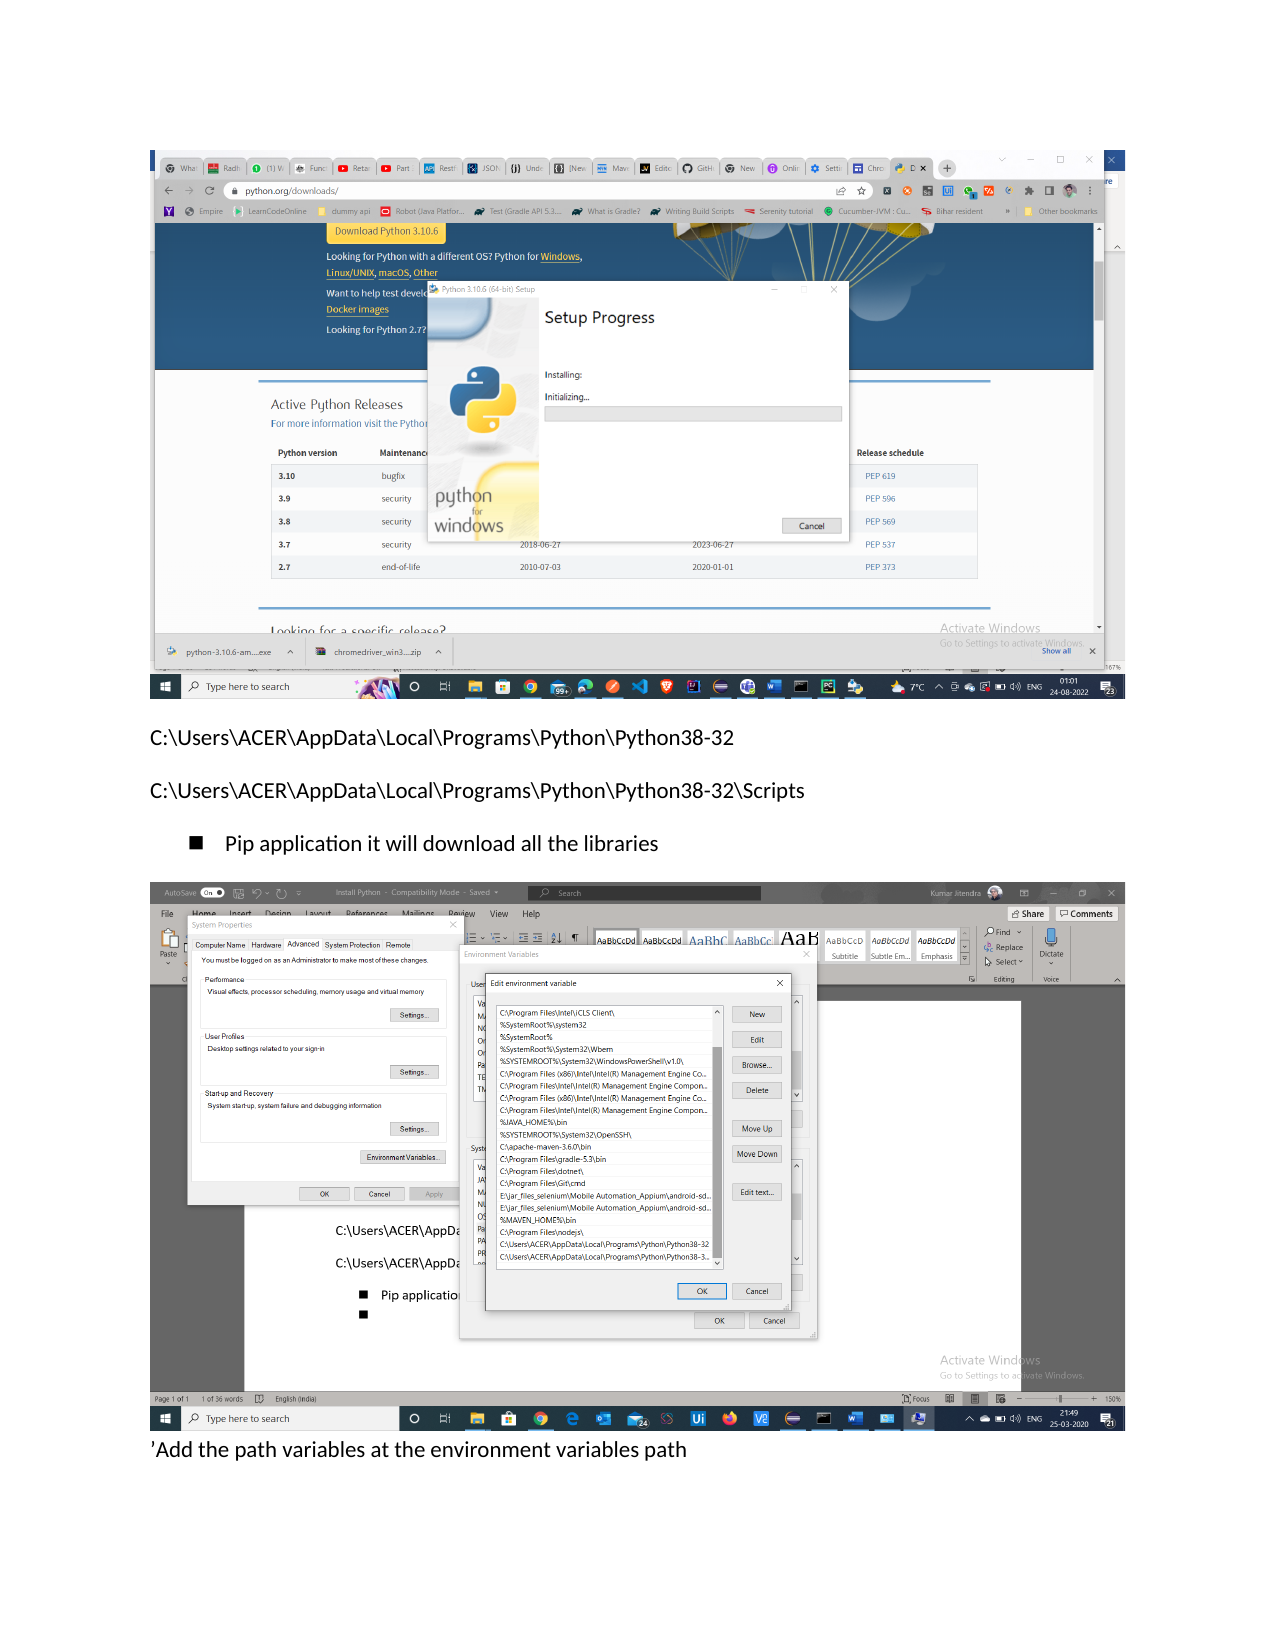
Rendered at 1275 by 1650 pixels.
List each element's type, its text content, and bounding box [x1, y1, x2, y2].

list Pip application it will download all the libraries [187, 829, 1125, 857]
picture [150, 882, 1125, 1431]
text C:\Users\ACER\AppData\Local\Programs\Python\Python38-32\Scripts [150, 776, 1125, 804]
text C:\Users\ACER\AppData\Local\Programs\Python\Python38-32 [150, 723, 1125, 751]
picture [150, 150, 1125, 699]
text ’Add the path variables at the environment variables path [150, 1431, 1125, 1463]
